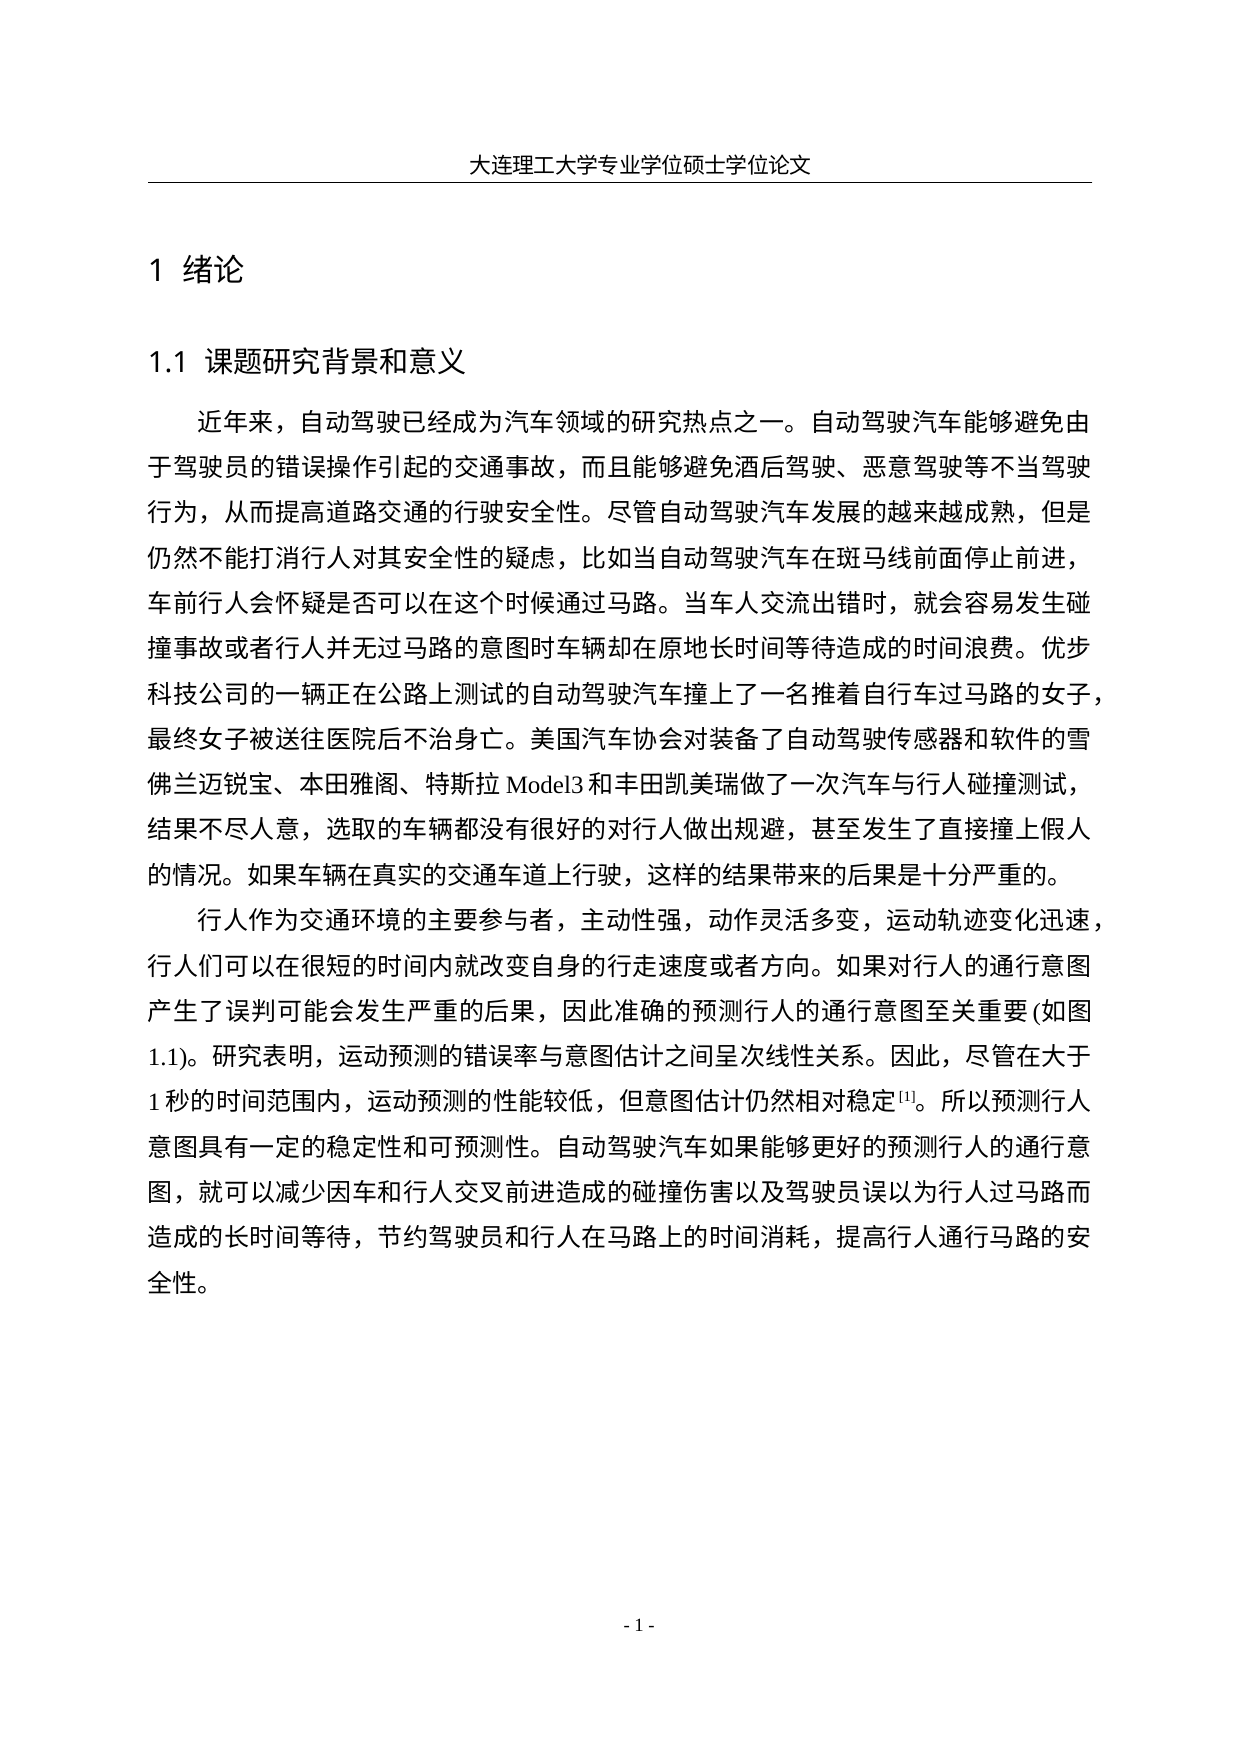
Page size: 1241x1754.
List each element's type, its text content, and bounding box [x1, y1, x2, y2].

text 行人作为交通环境的主要参与者，主动性强，动作灵活多变，运动轨迹变化迅速，行人们可以在很短的时间内就改变自身的行走速度或者方向。如果对行人的通行意图产生了误判可能会发生严重的后果，因此准确的预测行人的通行意图至关重要(如图1.1)。研究表明，运动预测的错误率与意图估计之间呈次线性关系。因此，尽管在大于1秒的时间范围内，运动预测的性能较低，但意图估计仍然相对稳定[1]。所以预测行人意图具有一定的稳定性和可预测性。自动驾驶汽车如果能够更好的预测行人的通行意图，就可以减少因车和行人交叉前进造成的碰撞伤害以及驾驶员误以为行人过马路而造成的长时间等待，节约驾驶员和行人在马路上的时间消耗，提高行人通行马路的安全性。 [148, 901, 1092, 1299]
text 1 绪论 [148, 246, 1092, 291]
text 1.1 课题研究背景和意义 [148, 339, 1092, 381]
text 近年来，自动驾驶已经成为汽车领域的研究热点之一。自动驾驶汽车能够避免由于驾驶员的错误操作引起的交通事故，而且能够避免酒后驾驶、恶意驾驶等不当驾驶行为，从而提高道路交通的行驶安全性。尽管自动驾驶汽车发展的越来越成熟，但是仍然不能打消行人对其安全性的疑虑，比如当自动驾驶汽车在斑马线前面停止前进，车前行人会怀疑是否可以在这个时候通过马路。当车人交流出错时，就会容易发生碰撞事故或者行人并无过马路的意图时车辆却在原地长时间等待造成的时间浪费。优步科技公司的一辆正在公路上测试的自动驾驶汽车撞上了一名推着自行车过马路的女子，最终女子被送往医院后不治身亡。美国汽车协会对装备了自动驾驶传感器和软件的雪佛兰迈锐宝、本田雅阁、特斯拉Model3和丰田凯美瑞做了一次汽车与行人碰撞测试，结果不尽人意，选取的车辆都没有很好的对行人做出规避，甚至发生了直接撞上假人的情况。如果车辆在真实的交通车道上行驶，这样的结果带来的后果是十分严重的。 [148, 402, 1092, 892]
